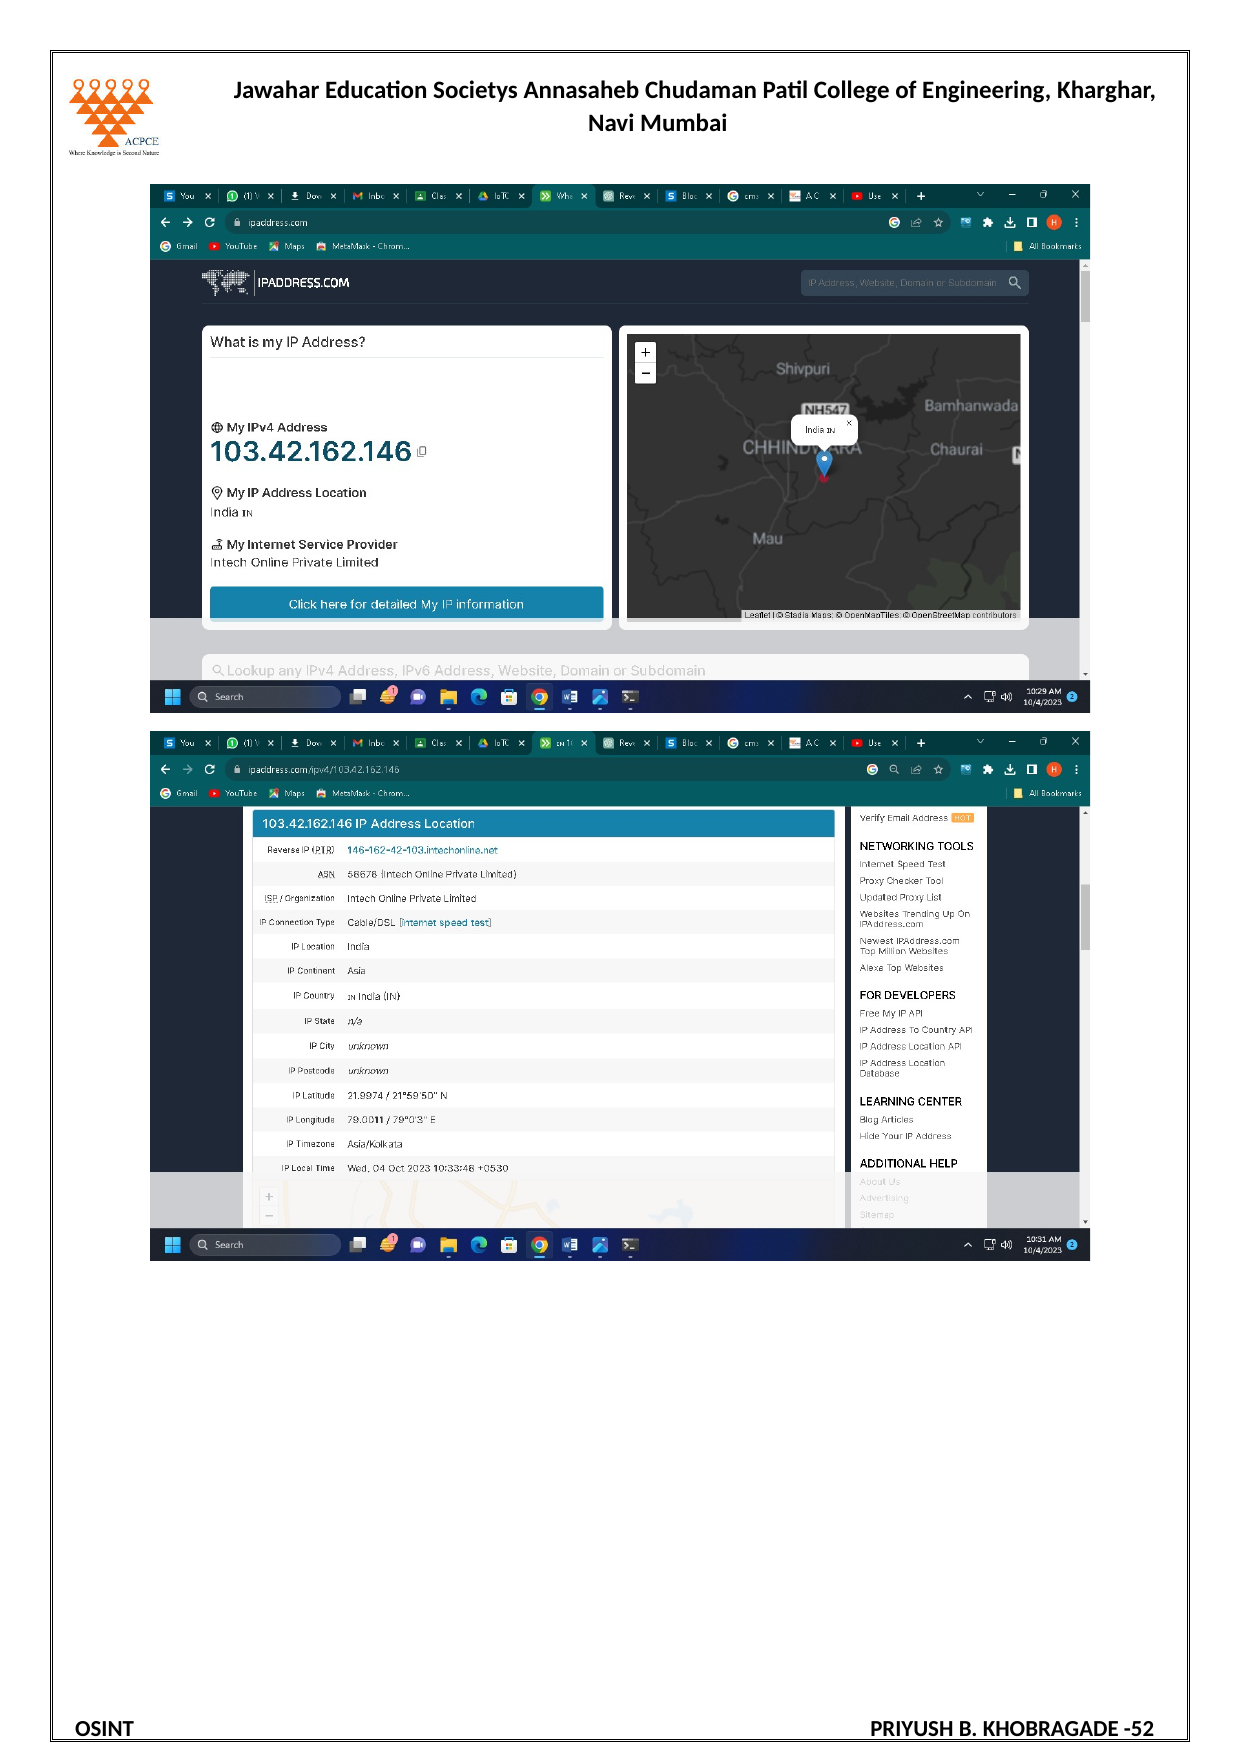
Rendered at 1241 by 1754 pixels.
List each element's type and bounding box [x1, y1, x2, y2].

picture [53, 61, 176, 174]
picture [150, 731, 1091, 1261]
picture [150, 184, 1091, 713]
